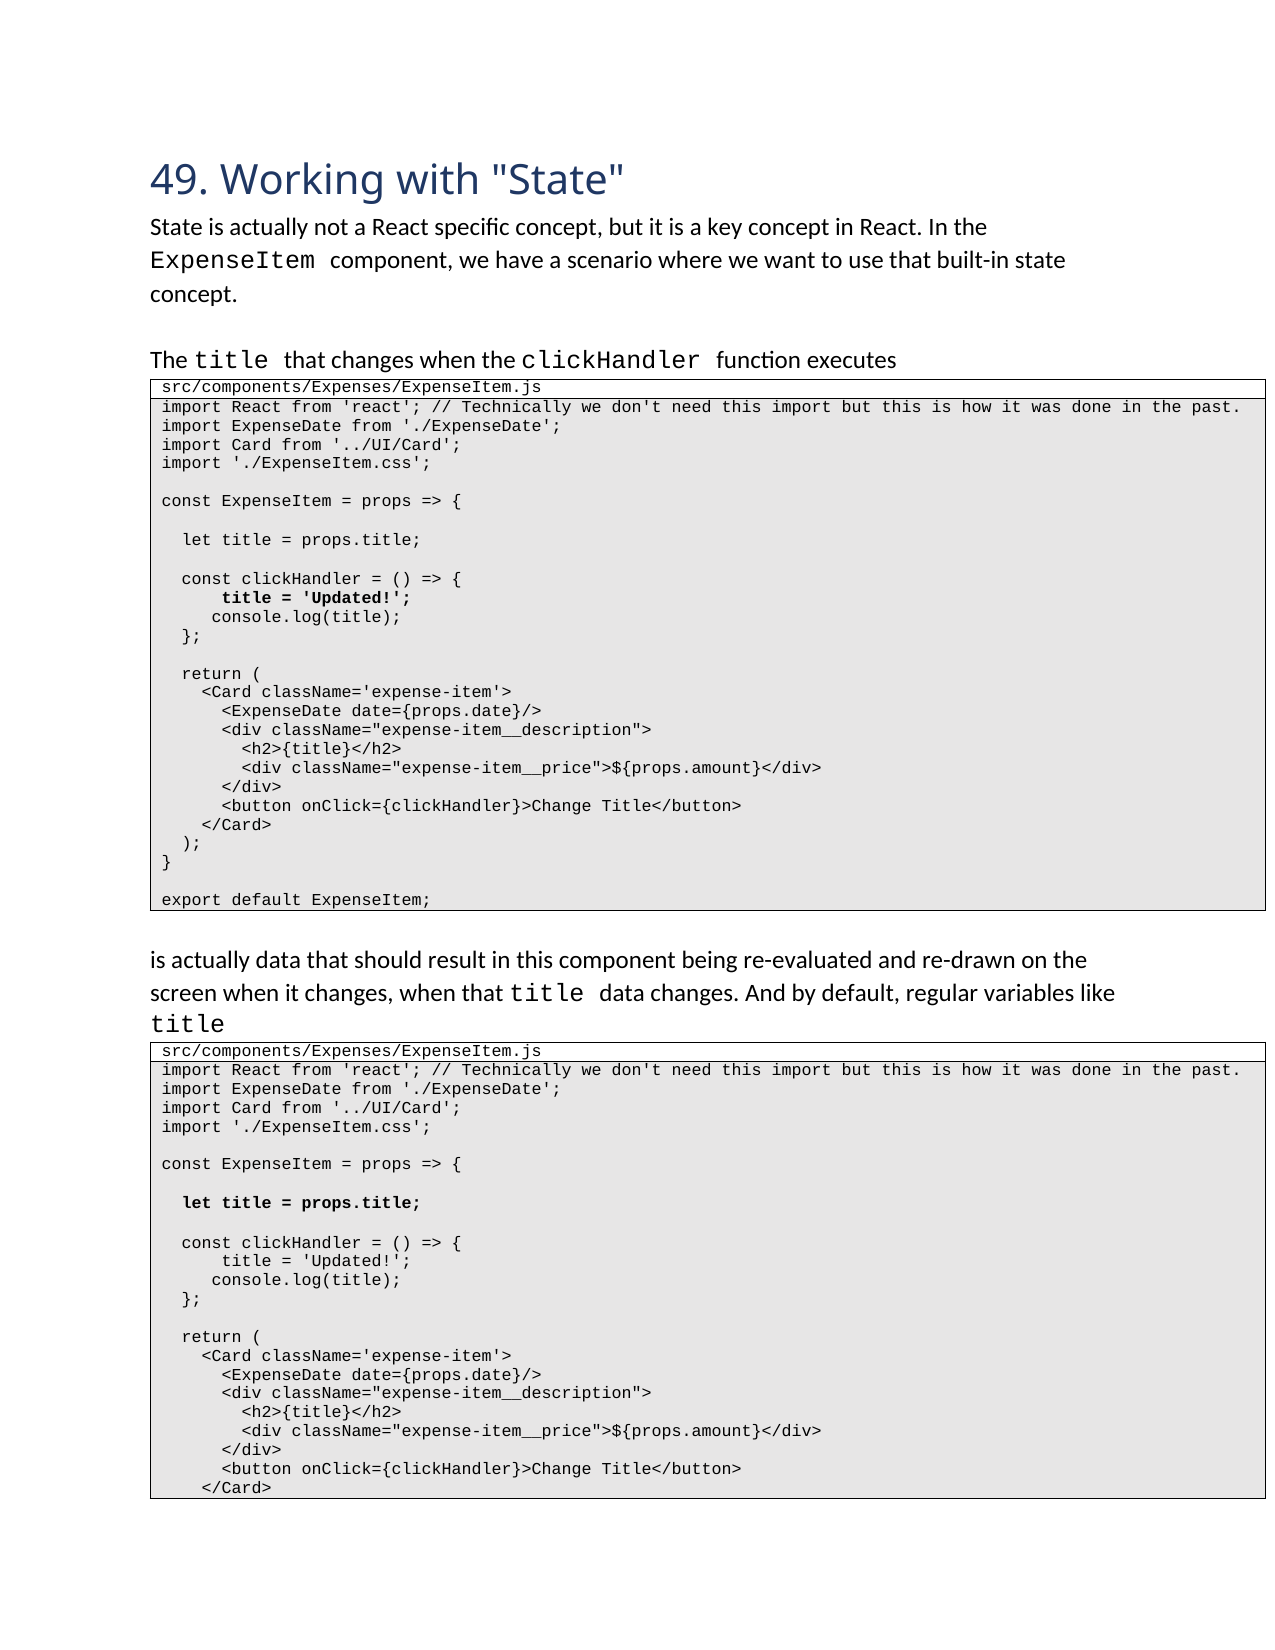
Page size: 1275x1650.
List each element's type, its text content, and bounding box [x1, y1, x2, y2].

text The title that changes when the clickHandler function executes [150, 344, 1125, 376]
table_header src/components/Expenses/ExpenseItem.js [151, 1043, 1265, 1061]
text is actually data that should result in this component being re-evaluated and re-drawn on the screen when it changes, when that title data changes. And by default, regular variables like title [150, 944, 1125, 1039]
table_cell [151, 1062, 1265, 1498]
subtitle 49. Working with "State" [150, 150, 1125, 207]
text State is actually not a React specific concept, but it is a key concept in React. In the ExpenseItem component, we have a scenario where we want to use that built-in state concept. [150, 211, 1125, 309]
table_header src/components/Expenses/ExpenseItem.js [151, 380, 1265, 398]
